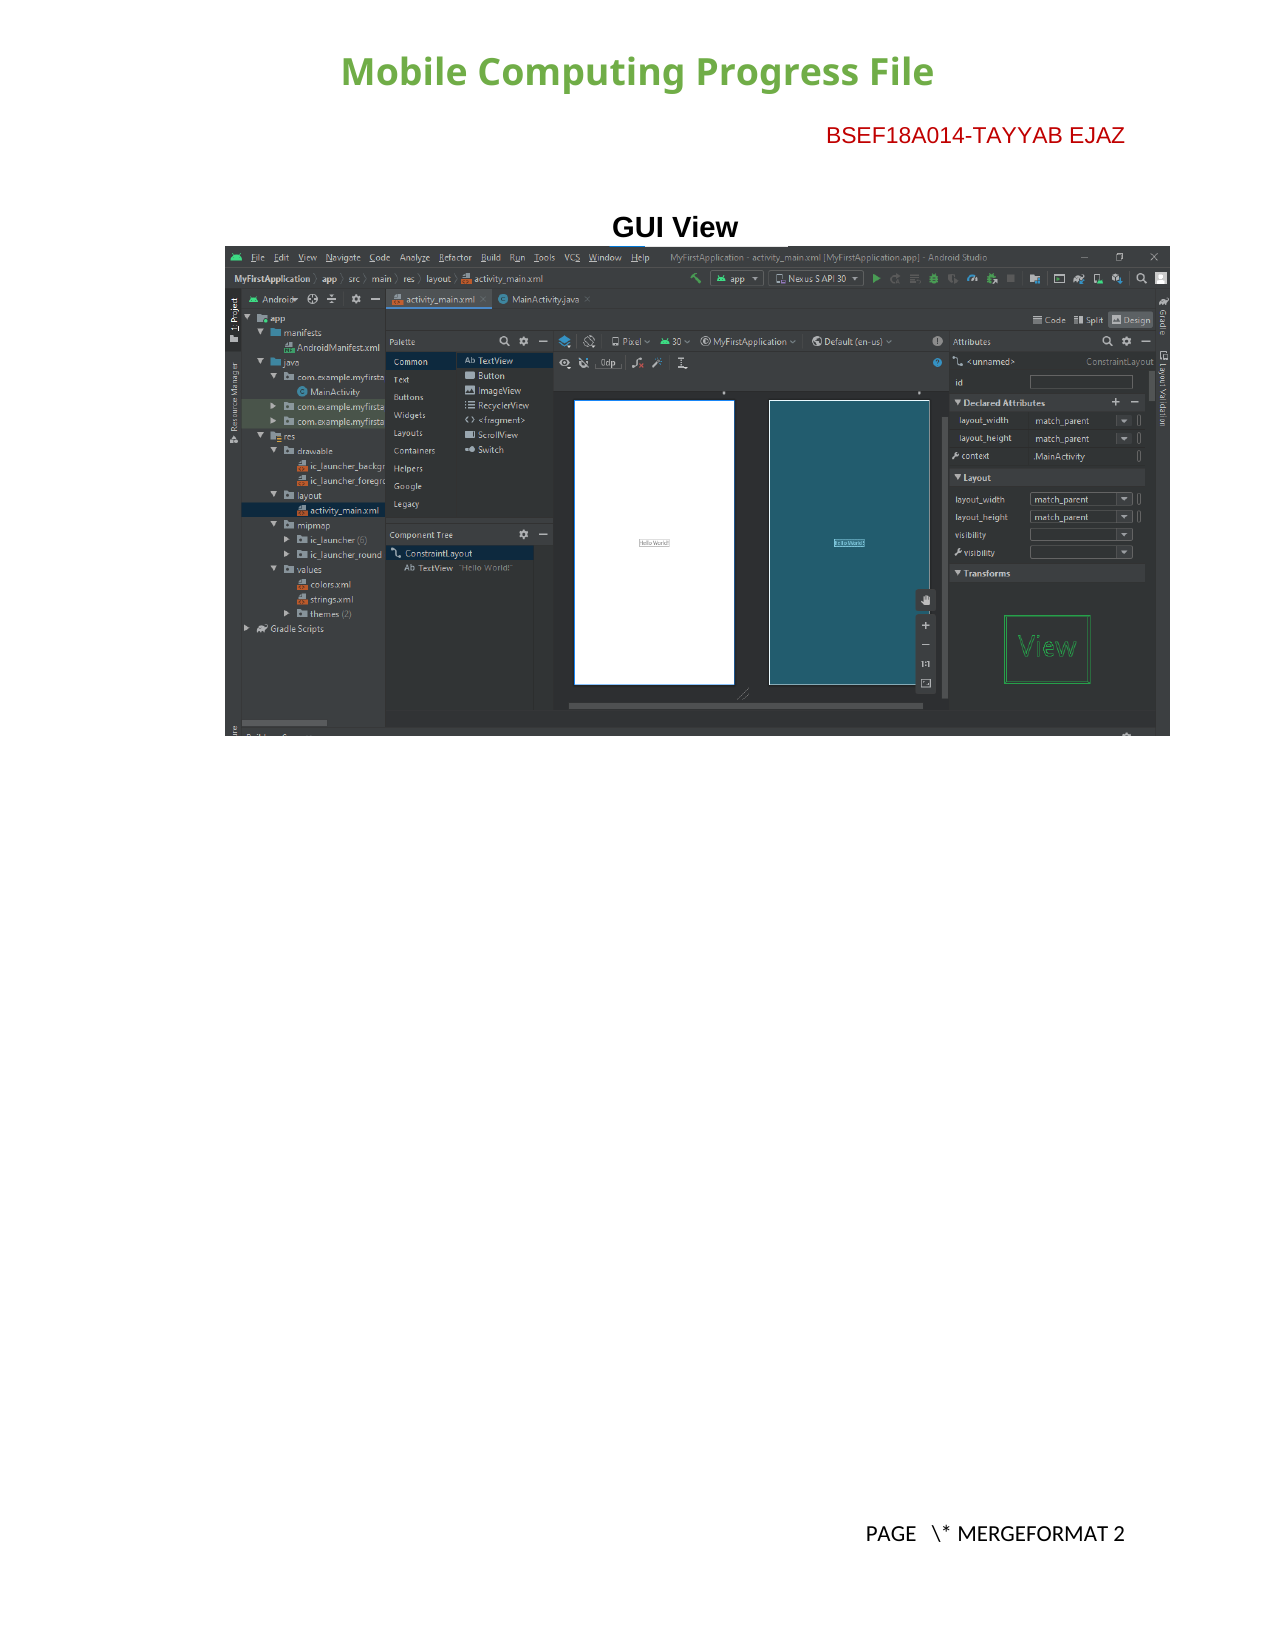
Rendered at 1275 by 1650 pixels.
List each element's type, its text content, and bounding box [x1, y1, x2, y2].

picture [225, 246, 1170, 736]
list GUI View [225, 210, 1125, 244]
